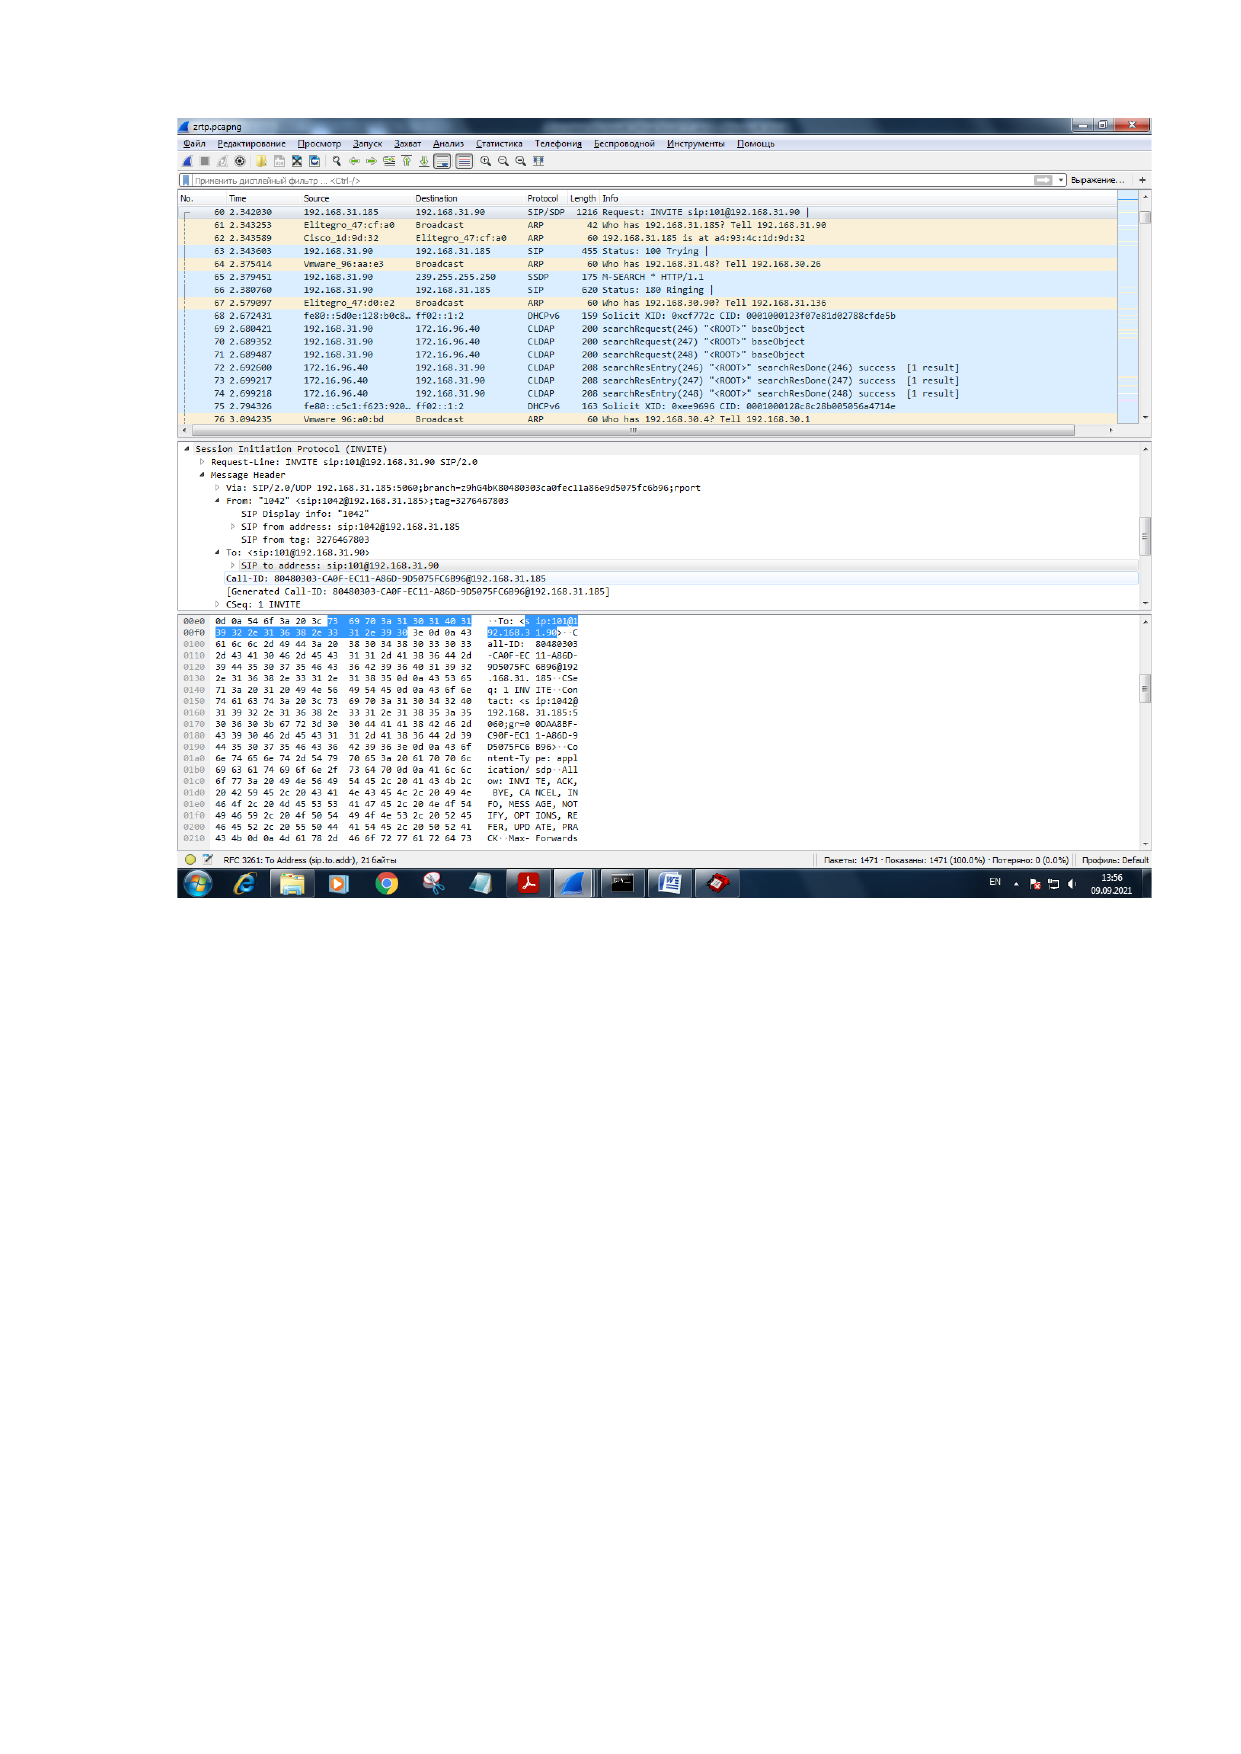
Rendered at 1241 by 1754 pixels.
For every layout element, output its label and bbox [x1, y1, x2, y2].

picture [177, 118, 1152, 898]
